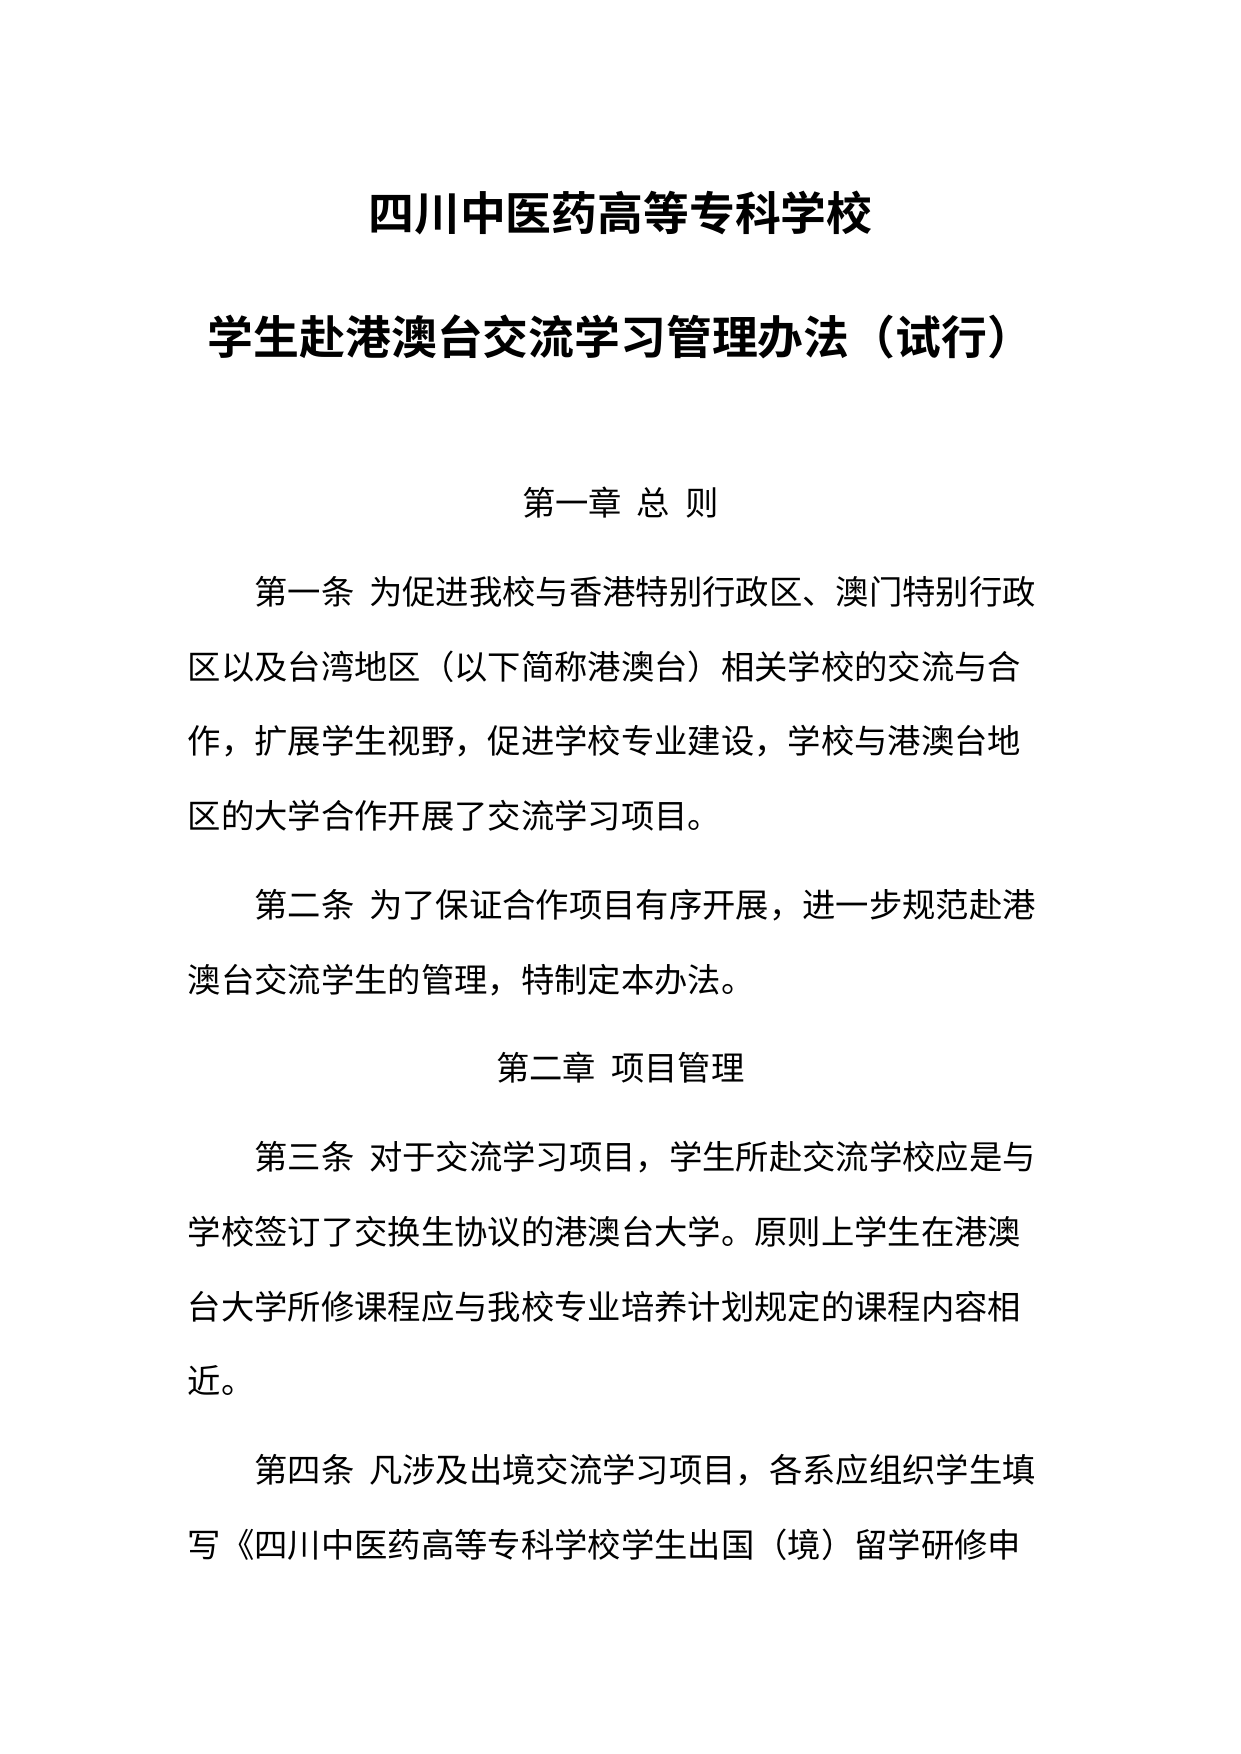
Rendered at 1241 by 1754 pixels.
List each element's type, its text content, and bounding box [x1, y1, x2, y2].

text 第三条 对于交流学习项目，学生所赴交流学校应是与学校签订了交换生协议的港澳台大学。原则上学生在港澳台大学所修课程应与我校专业培养计划规定的课程内容相近。 [187, 1123, 1053, 1412]
text 第二条 为了保证合作项目有序开展，进一步规范赴港澳台交流学生的管理，特制定本办法。 [187, 870, 1053, 1010]
text 学生赴港澳台交流学习管理办法（试行） [187, 286, 1053, 383]
text 第二章 项目管理 [187, 1034, 1053, 1099]
text 第一章 总 则 [187, 468, 1053, 533]
text 四川中医药高等专科学校 [187, 162, 1053, 259]
text 第一条 为促进我校与香港特别行政区、澳门特别行政区以及台湾地区（以下简称港澳台）相关学校的交流与合作，扩展学生视野，促进学校专业建设，学校与港澳台地区的大学合作开展了交流学习项目。 [187, 557, 1053, 846]
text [187, 1436, 1053, 1575]
